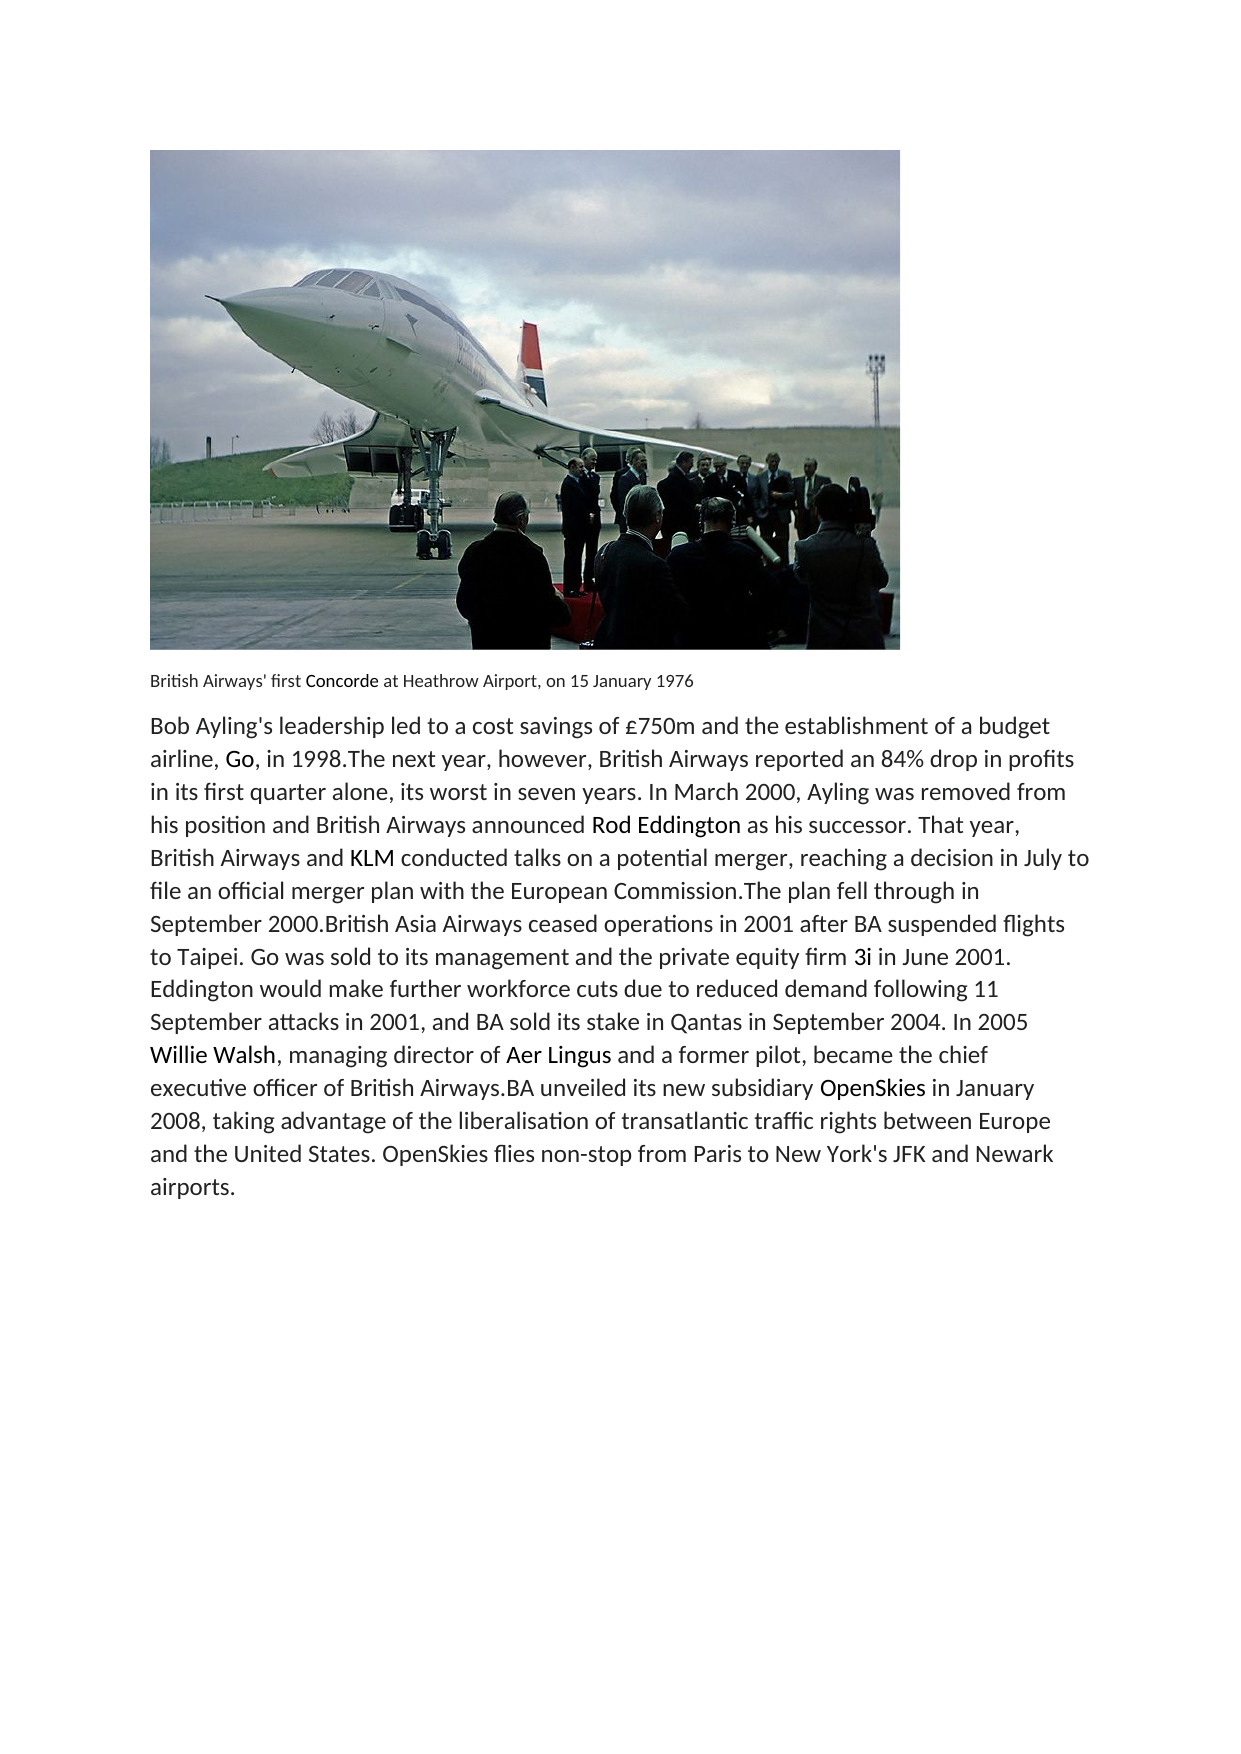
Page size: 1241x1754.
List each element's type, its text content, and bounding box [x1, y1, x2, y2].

text Bob Ayling's leadership led to a cost savings of £750m and the establishment of a budget airline, Go, in 1998.The next year, however, British Airways reported an 84% drop in profits in its first quarter alone, its worst in seven years. In March 2000, Ayling was removed from his position and British Airways announced Rod Eddington as his successor. That year, British Airways and KLM conducted talks on a potential merger, reaching a decision in July to file an official merger plan with the European Commission.The plan fell through in September 2000.British Asia Airways ceased operations in 2001 after BA suspended flights to Taipei. Go was sold to its management and the private equity firm 3i in June 2001. Eddington would make further workforce cuts due to reduced demand following 11 September attacks in 2001, and BA sold its stake in Qantas in September 2004. In 2005 Willie Walsh, managing director of Aer Lingus and a former pilot, became the chief executive officer of British Airways.BA unveiled its new subsidiary OpenSkies in January 2008, taking advantage of the liberalisation of transatlantic traffic rights between Europe and the United States. OpenSkies flies non-stop from Paris to New York's JFK and Newark airports. [150, 710, 1090, 1202]
picture [150, 150, 901, 650]
text British Airways' first Concorde at Heathrow Airport, on 15 January 1976 [150, 669, 1090, 692]
